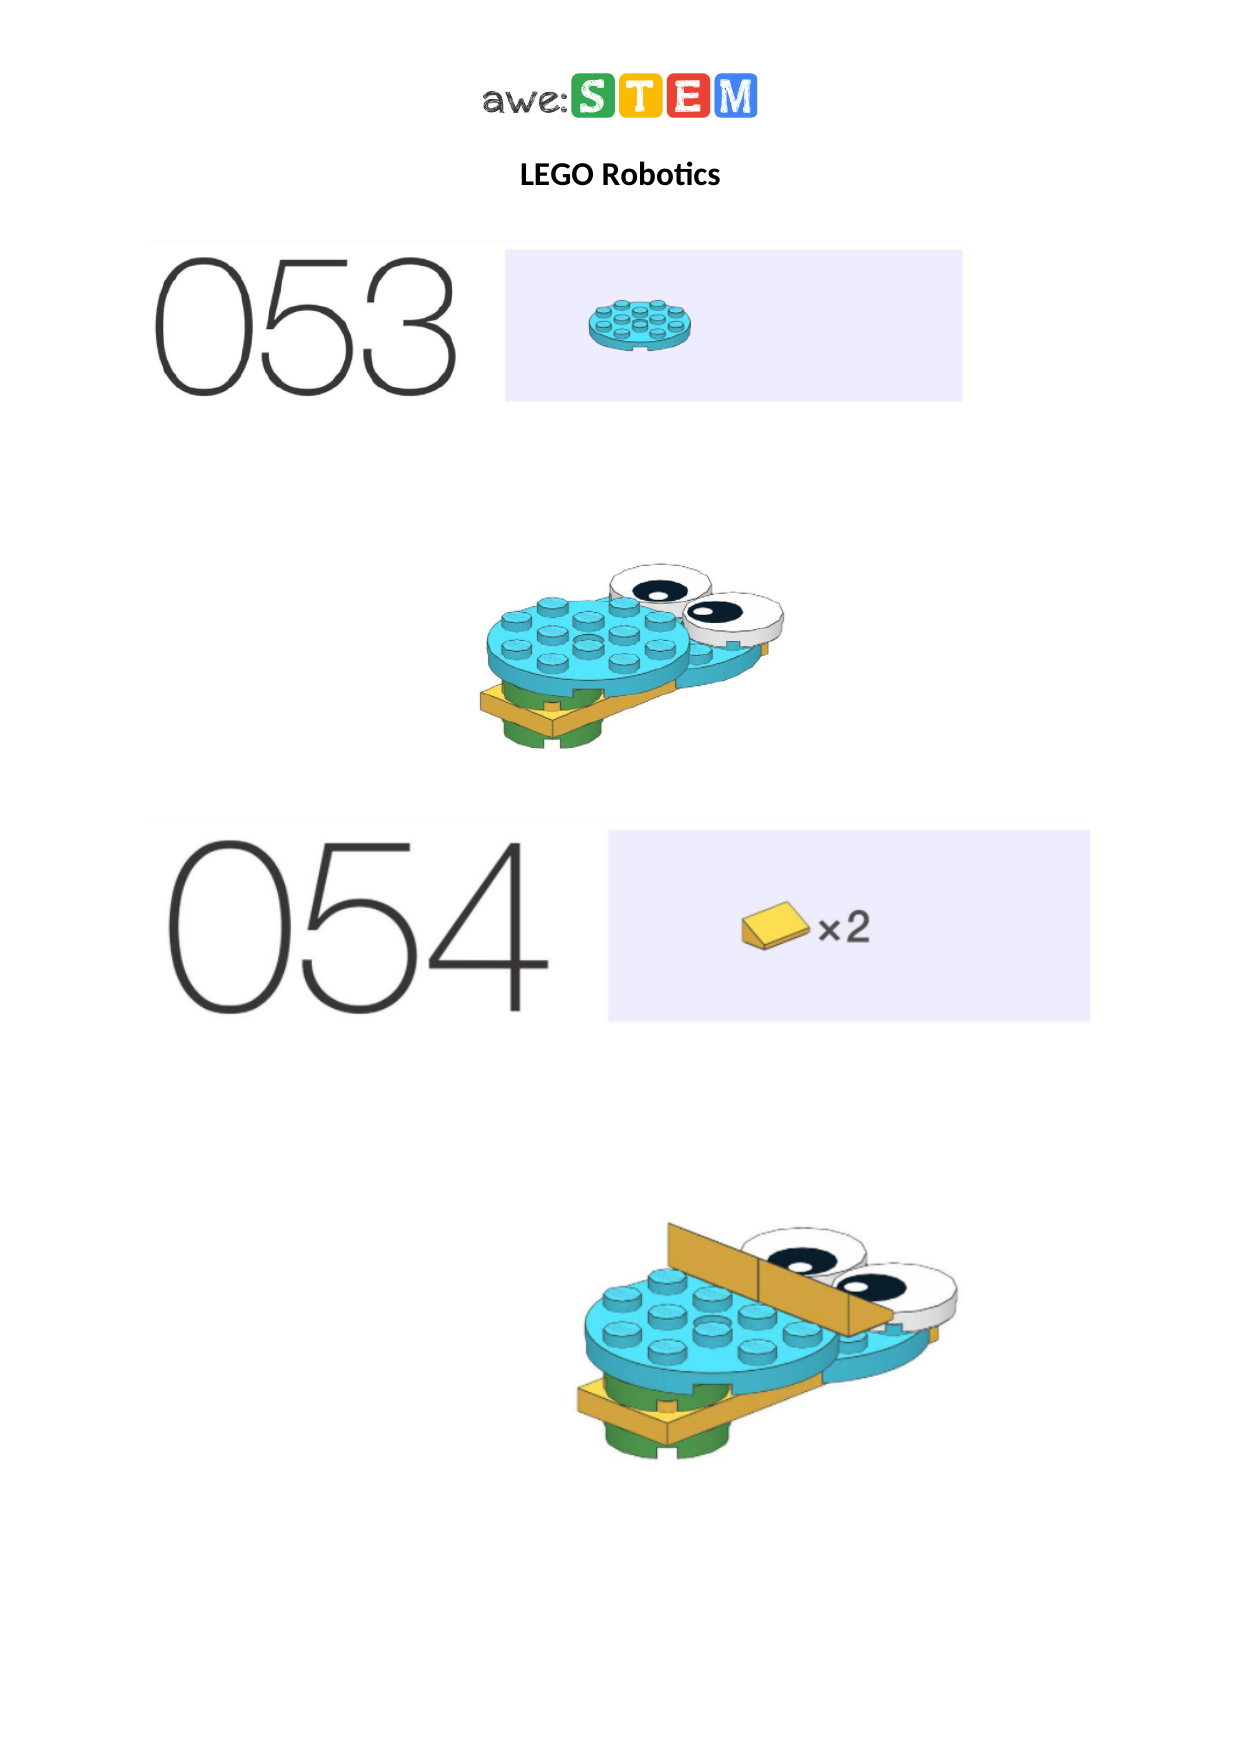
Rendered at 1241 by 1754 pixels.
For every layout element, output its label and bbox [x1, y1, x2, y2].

picture [150, 240, 963, 802]
picture [482, 73, 758, 125]
picture [150, 820, 1091, 1566]
